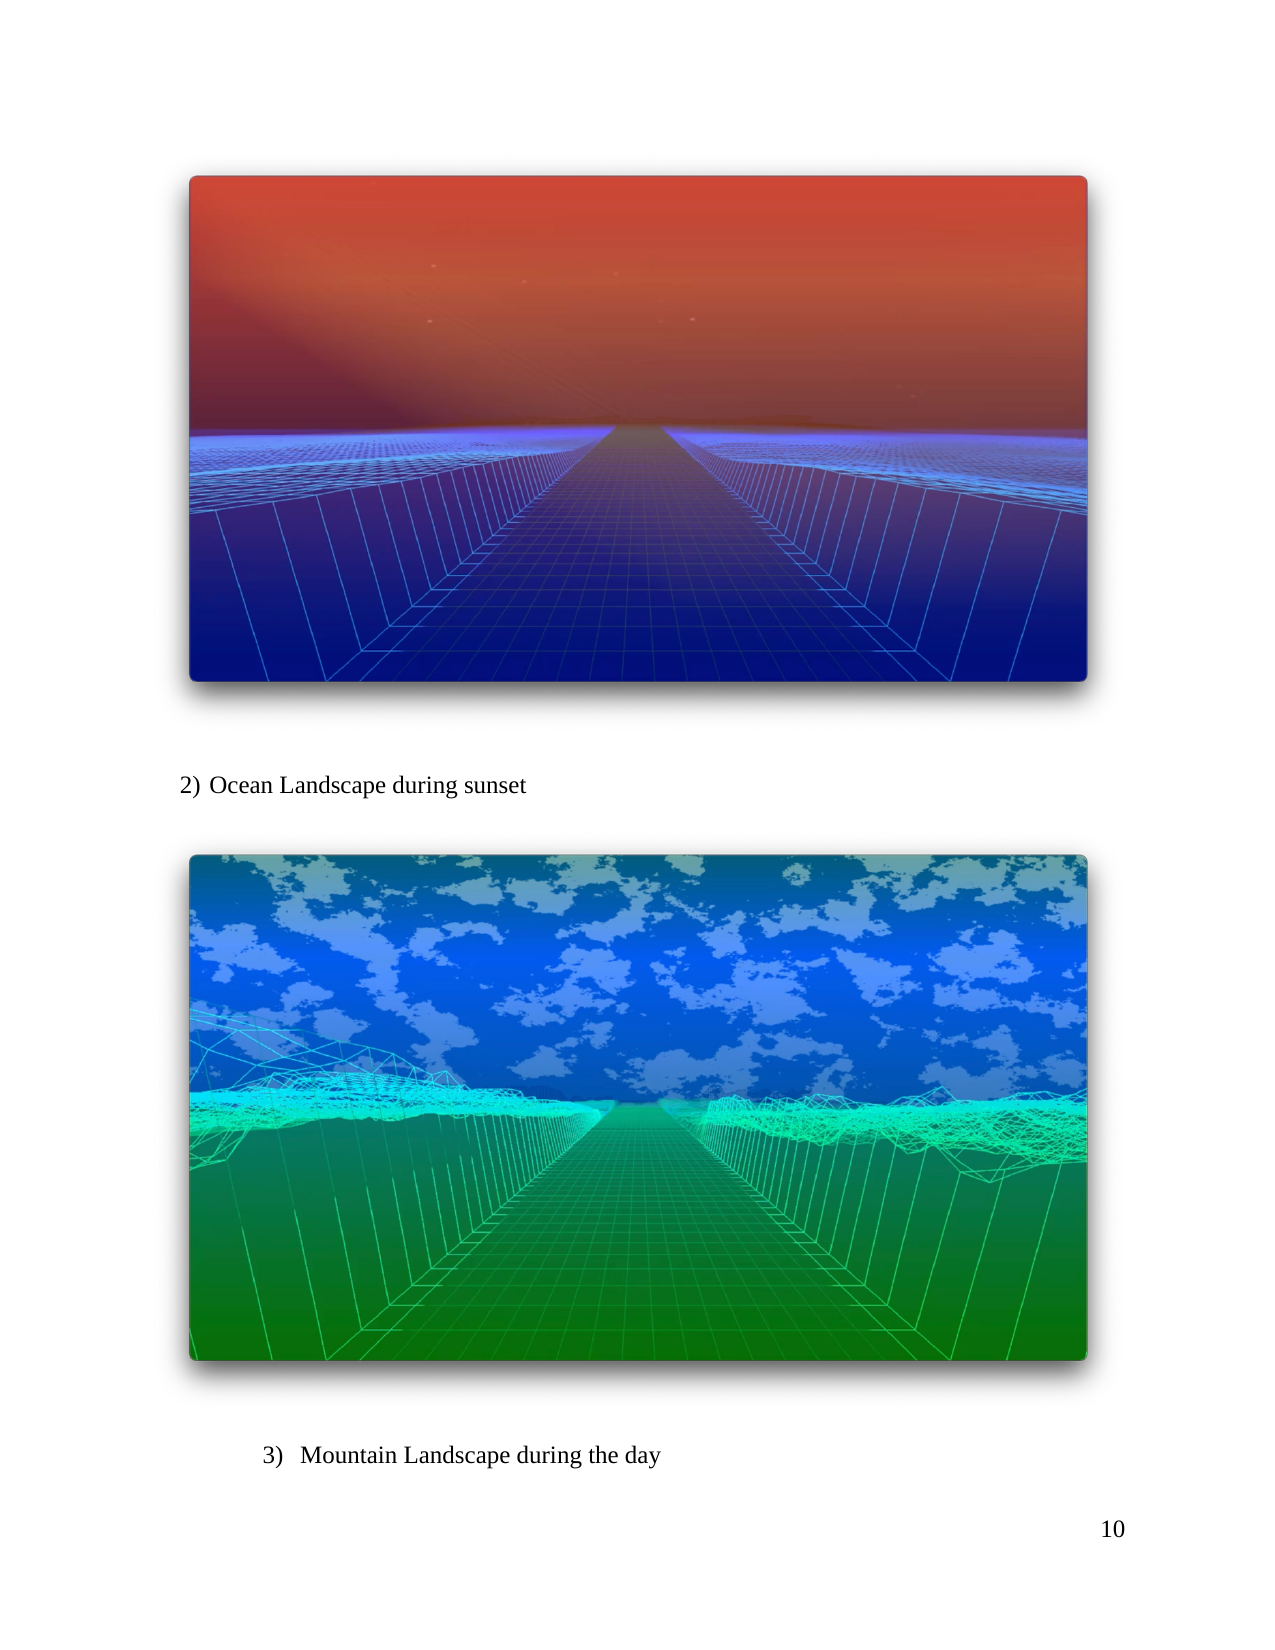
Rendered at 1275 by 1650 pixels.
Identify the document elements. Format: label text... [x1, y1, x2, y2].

picture [150, 150, 1125, 733]
list Mountain Landscape during the day [262, 1441, 1125, 1469]
picture [150, 828, 1125, 1412]
list Ocean Landscape during sunset [179, 770, 1125, 799]
